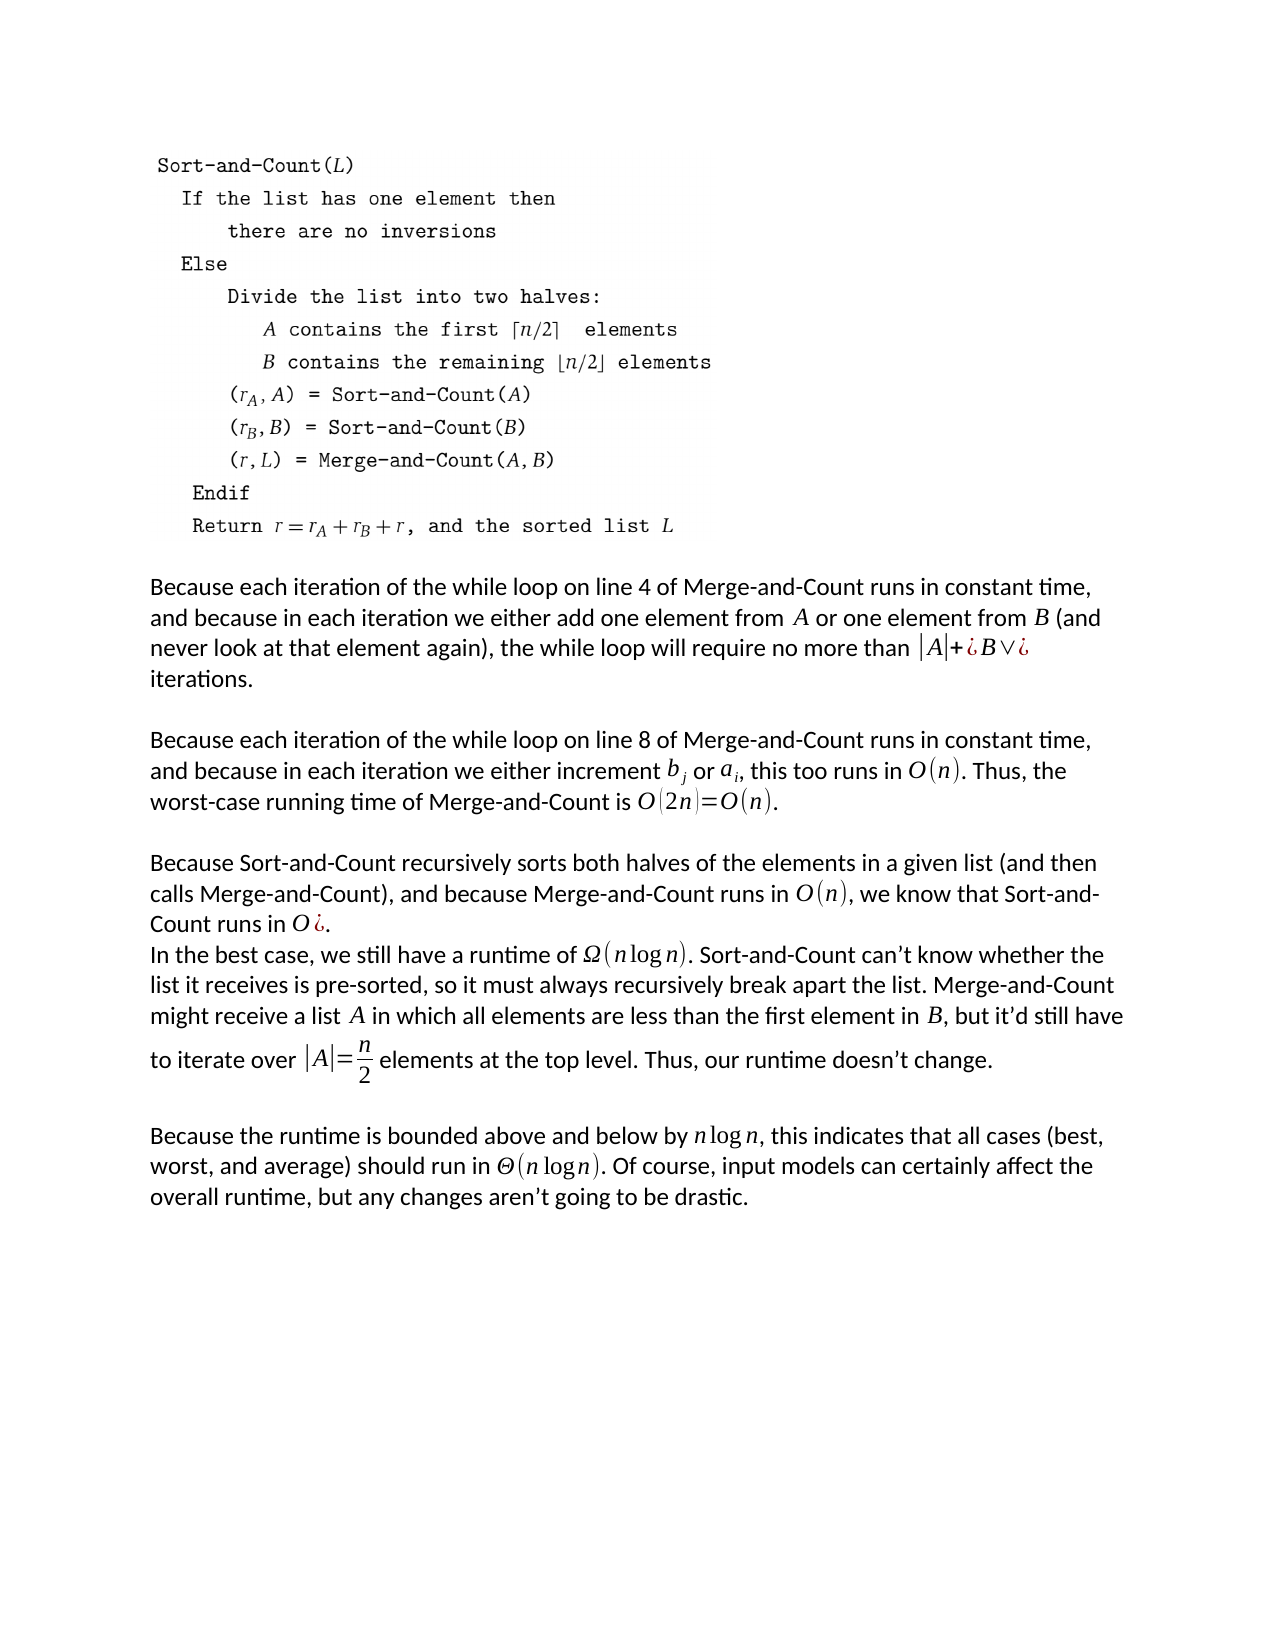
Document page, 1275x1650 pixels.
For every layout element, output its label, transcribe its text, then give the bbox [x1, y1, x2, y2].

text Because the runtime is bounded above and below by , this indicates that all cases (best, worst, and average) should run in . Of course, input models can certainly affect the overall runtime, but any changes aren’t going to be drastic. [150, 1120, 1125, 1212]
picture [150, 150, 718, 541]
text Because each iteration of the while loop on line 8 of Merge-and-Count runs in constant time, and because in each iteration we either increment or , this too runs in . Thus, the worst-case running time of Merge-and-Count is . [150, 724, 1125, 817]
text In the best case, we still have a runtime of . Sort-and-Count can’t know whether the list it receives is pre-sorted, so it must always recursively break apart the list. Merge-and-Count might receive a list in which all elements are less than the first element in , but it’d still have to iterate over elements at the top level. Thus, our runtime doesn’t change. [150, 939, 1125, 1089]
text Because each iteration of the while loop on line 4 of Merge-and-Count runs in constant time, and because in each iteration we either add one element from or one element from (and never look at that element again), the while loop will require no more than iterations. [150, 571, 1125, 693]
text Because Sort-and-Count recursively sorts both halves of the elements in a given list (and then calls Merge-and-Count), and because Merge-and-Count runs in , we know that Sort-and-Count runs in . [150, 847, 1125, 939]
